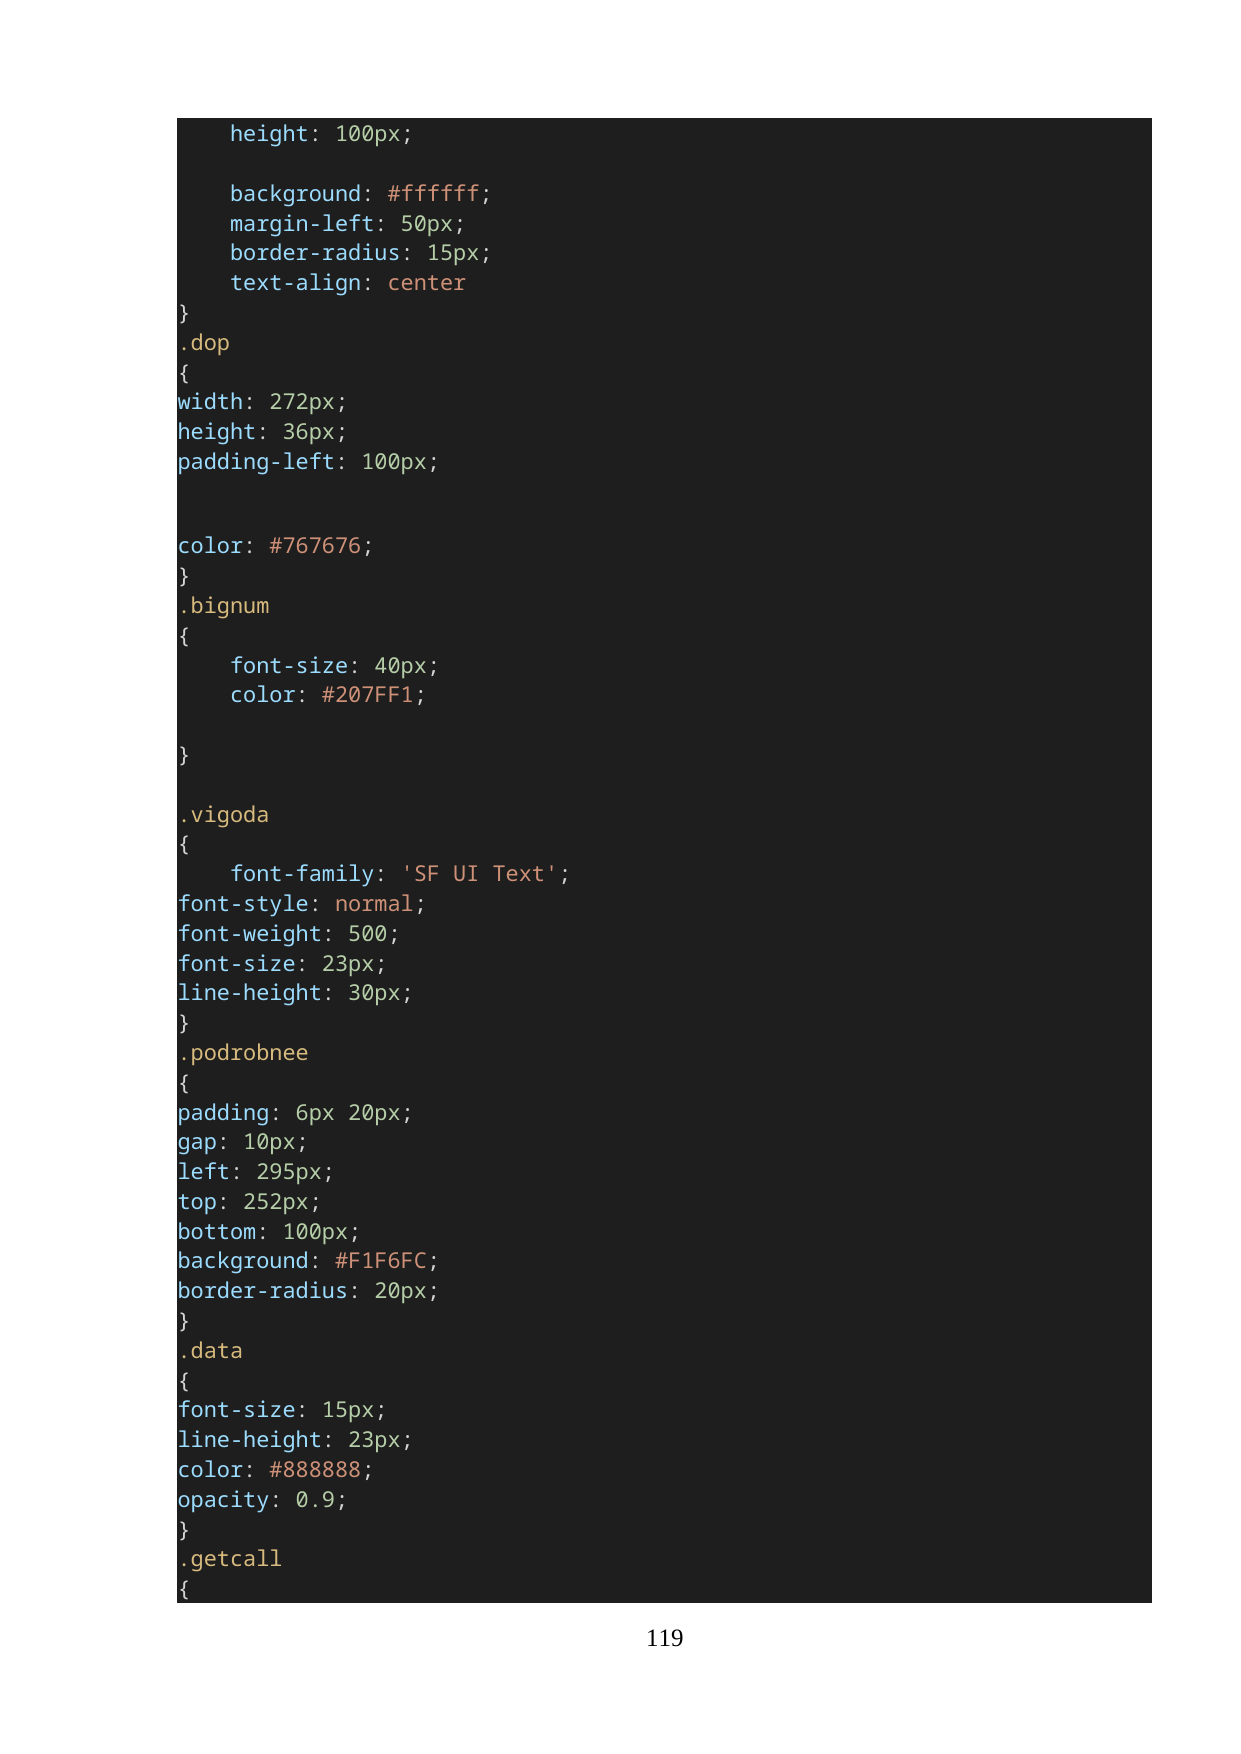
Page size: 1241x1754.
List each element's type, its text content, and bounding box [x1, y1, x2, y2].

text { [177, 1067, 1152, 1096]
text font-size: 15px; [177, 1394, 1152, 1424]
text } [177, 297, 1152, 327]
text border-radius: 15px; [177, 237, 1152, 267]
text { [177, 1573, 1152, 1603]
text top: 252px; [177, 1186, 1152, 1216]
text line-height: 30px; [177, 977, 1152, 1007]
text height: 100px; [177, 118, 1152, 148]
text } [177, 1305, 1152, 1335]
text height: 36px; [177, 416, 1152, 446]
text { [177, 356, 1152, 386]
text font-size: 23px; [177, 947, 1152, 977]
text .bignum [177, 590, 1152, 620]
text .data [177, 1335, 1152, 1364]
text .dop [177, 327, 1152, 356]
text } [177, 739, 1152, 769]
text font-size: 40px; [177, 649, 1152, 679]
text padding: 6px 20px; [177, 1096, 1152, 1126]
text opacity: 0.9; [177, 1484, 1152, 1513]
text width: 272px; [177, 386, 1152, 416]
text bottom: 100px; [177, 1216, 1152, 1245]
text { [177, 1364, 1152, 1394]
text color: #888888; [177, 1454, 1152, 1484]
text color: #767676; [177, 530, 1152, 560]
text border-radius: 20px; [177, 1275, 1152, 1305]
text { [177, 828, 1152, 858]
text .vigoda [177, 798, 1152, 828]
text background: #F1F6FC; [177, 1245, 1152, 1275]
text } [177, 1007, 1152, 1037]
text } [177, 1513, 1152, 1543]
text .getcall [177, 1543, 1152, 1573]
text padding-left: 100px; [177, 446, 1152, 476]
text font-weight: 500; [177, 918, 1152, 947]
text } [177, 560, 1152, 590]
text .podrobnee [177, 1037, 1152, 1067]
text { [177, 620, 1152, 649]
text margin-left: 50px; [177, 207, 1152, 237]
text font-family: 'SF UI Text'; [177, 858, 1152, 888]
text left: 295px; [177, 1156, 1152, 1186]
text gap: 10px; [177, 1126, 1152, 1156]
text text-align: center [177, 267, 1152, 297]
text background: #ffffff; [177, 178, 1152, 207]
text line-height: 23px; [177, 1424, 1152, 1454]
text font-style: normal; [177, 888, 1152, 918]
text color: #207FF1; [177, 679, 1152, 709]
